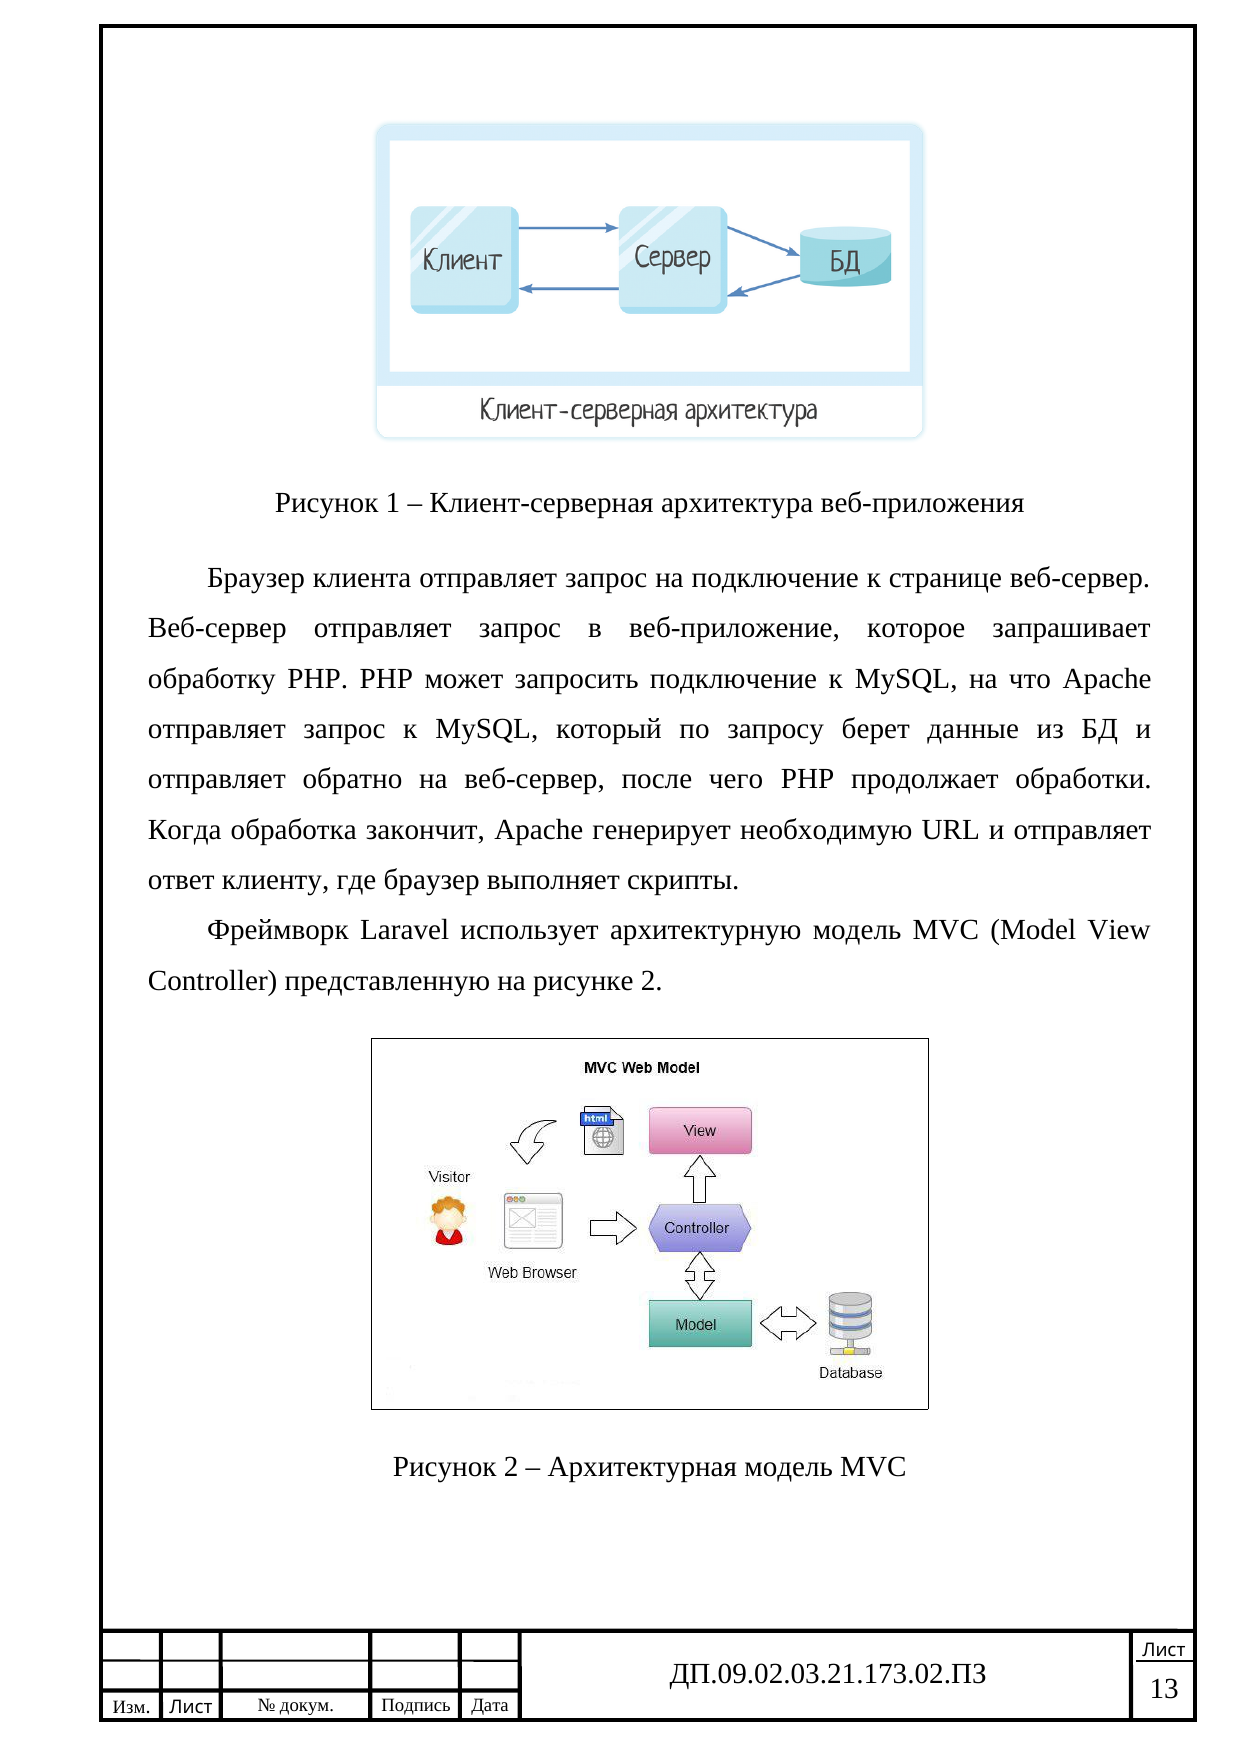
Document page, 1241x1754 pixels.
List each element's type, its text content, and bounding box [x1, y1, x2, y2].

text Браузер клиента отправляет запрос на подключение к странице веб-сервер. Веб-сервер отправляет запрос в веб-приложение, которое запрашивает обработку PHP. PHP может запросить подключение к MySQL, на что Apache отправляет запрос к MySQL, который по запросу берет данные из БД и отправляет обратно на веб-сервер, после чего PHP продолжает обработки. Когда обработка закончит, Apache генерирует необходимую URL и отправляет ответ клиенту, где браузер выполняет скрипты. [148, 560, 1152, 896]
text Рисунок 1 – Клиент-серверная архитектура веб-приложения [118, 485, 1181, 518]
picture [370, 118, 929, 444]
text Рисунок 2 – Архитектурная модель MVC [118, 1449, 1181, 1482]
picture [372, 1039, 928, 1409]
text Фреймворк Laravel использует архитектурную модель MVC (Model View Controller) представленную на рисунке 2. [148, 912, 1152, 996]
